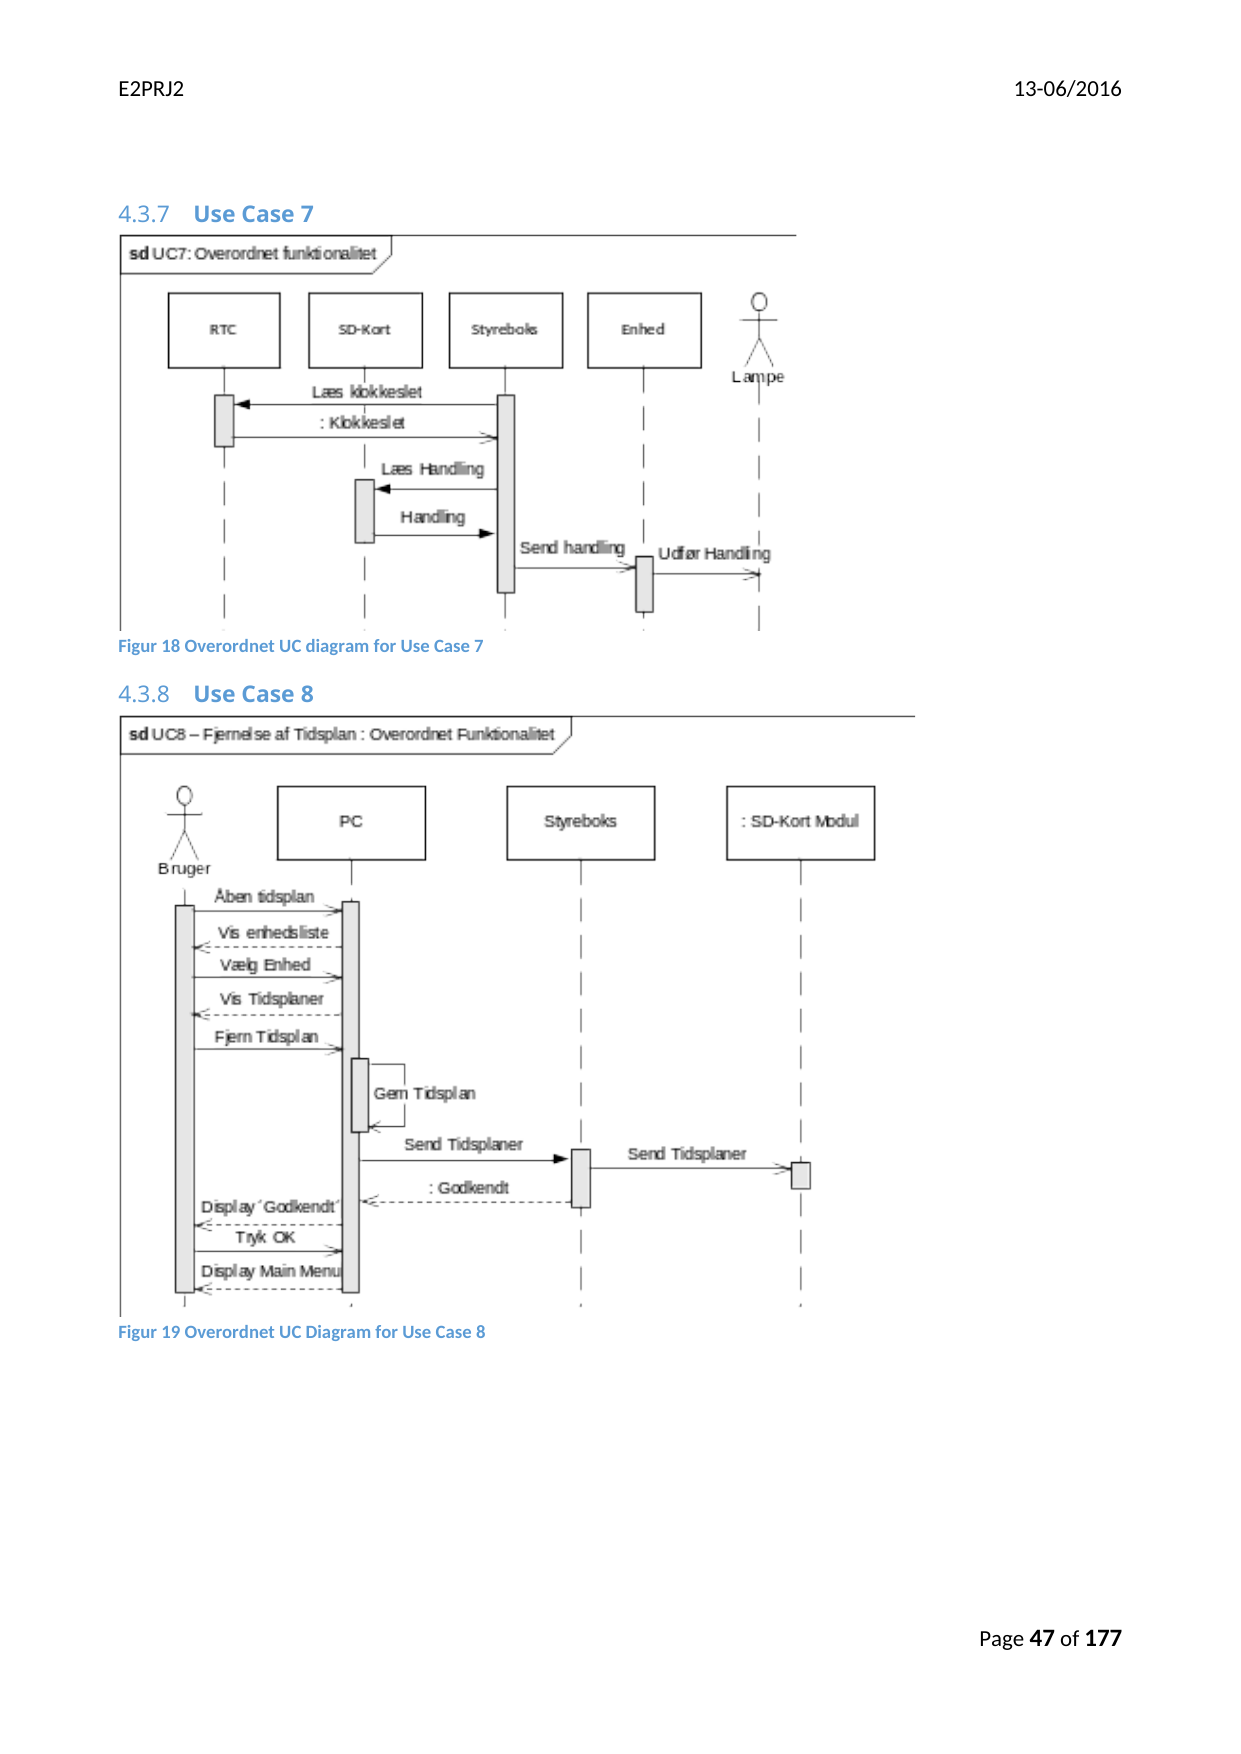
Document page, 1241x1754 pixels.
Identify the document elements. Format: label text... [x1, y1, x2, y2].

subtitle Use Case 7 [118, 198, 1122, 229]
text Figur 18 Overordnet UC diagram for Use Case 7 [118, 634, 1122, 657]
text Figur 19 Overordnet UC Diagram for Use Case 8 [118, 1320, 1122, 1343]
subtitle Use Case 8 [118, 678, 1122, 709]
